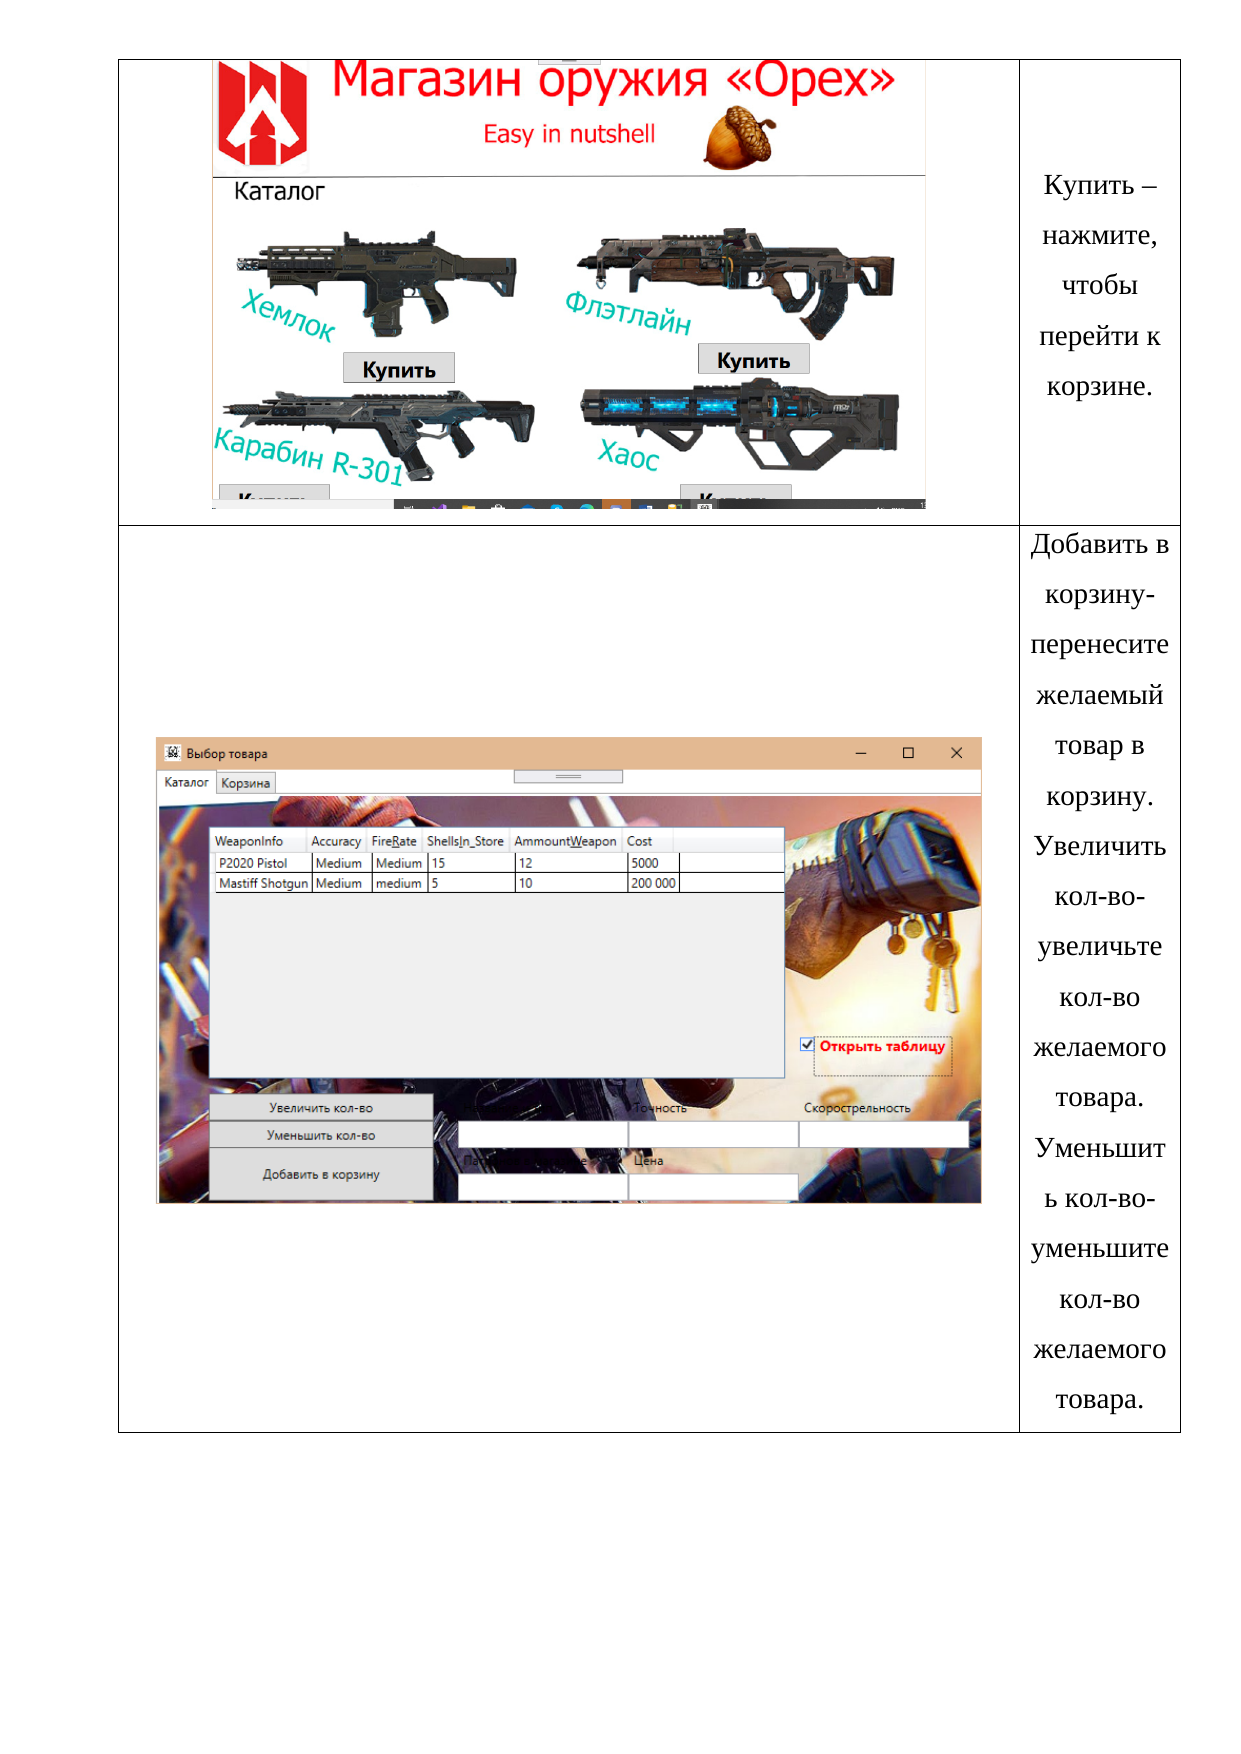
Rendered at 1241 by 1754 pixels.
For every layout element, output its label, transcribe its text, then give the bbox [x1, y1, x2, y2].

table_cell [119, 526, 1019, 1432]
picture [212, 60, 926, 509]
picture [155, 737, 982, 1204]
table_cell Добавить в корзину-перенесите желаемый товар в корзину. Увеличить кол-во-увеличьте кол-во желаемого товара. Уменьшить кол-во-уменьшите кол-во желаемого товара. [1020, 526, 1180, 1432]
table_cell [119, 60, 1019, 525]
table_cell Купить – нажмите, чтобы перейти к корзине. [1020, 60, 1180, 525]
